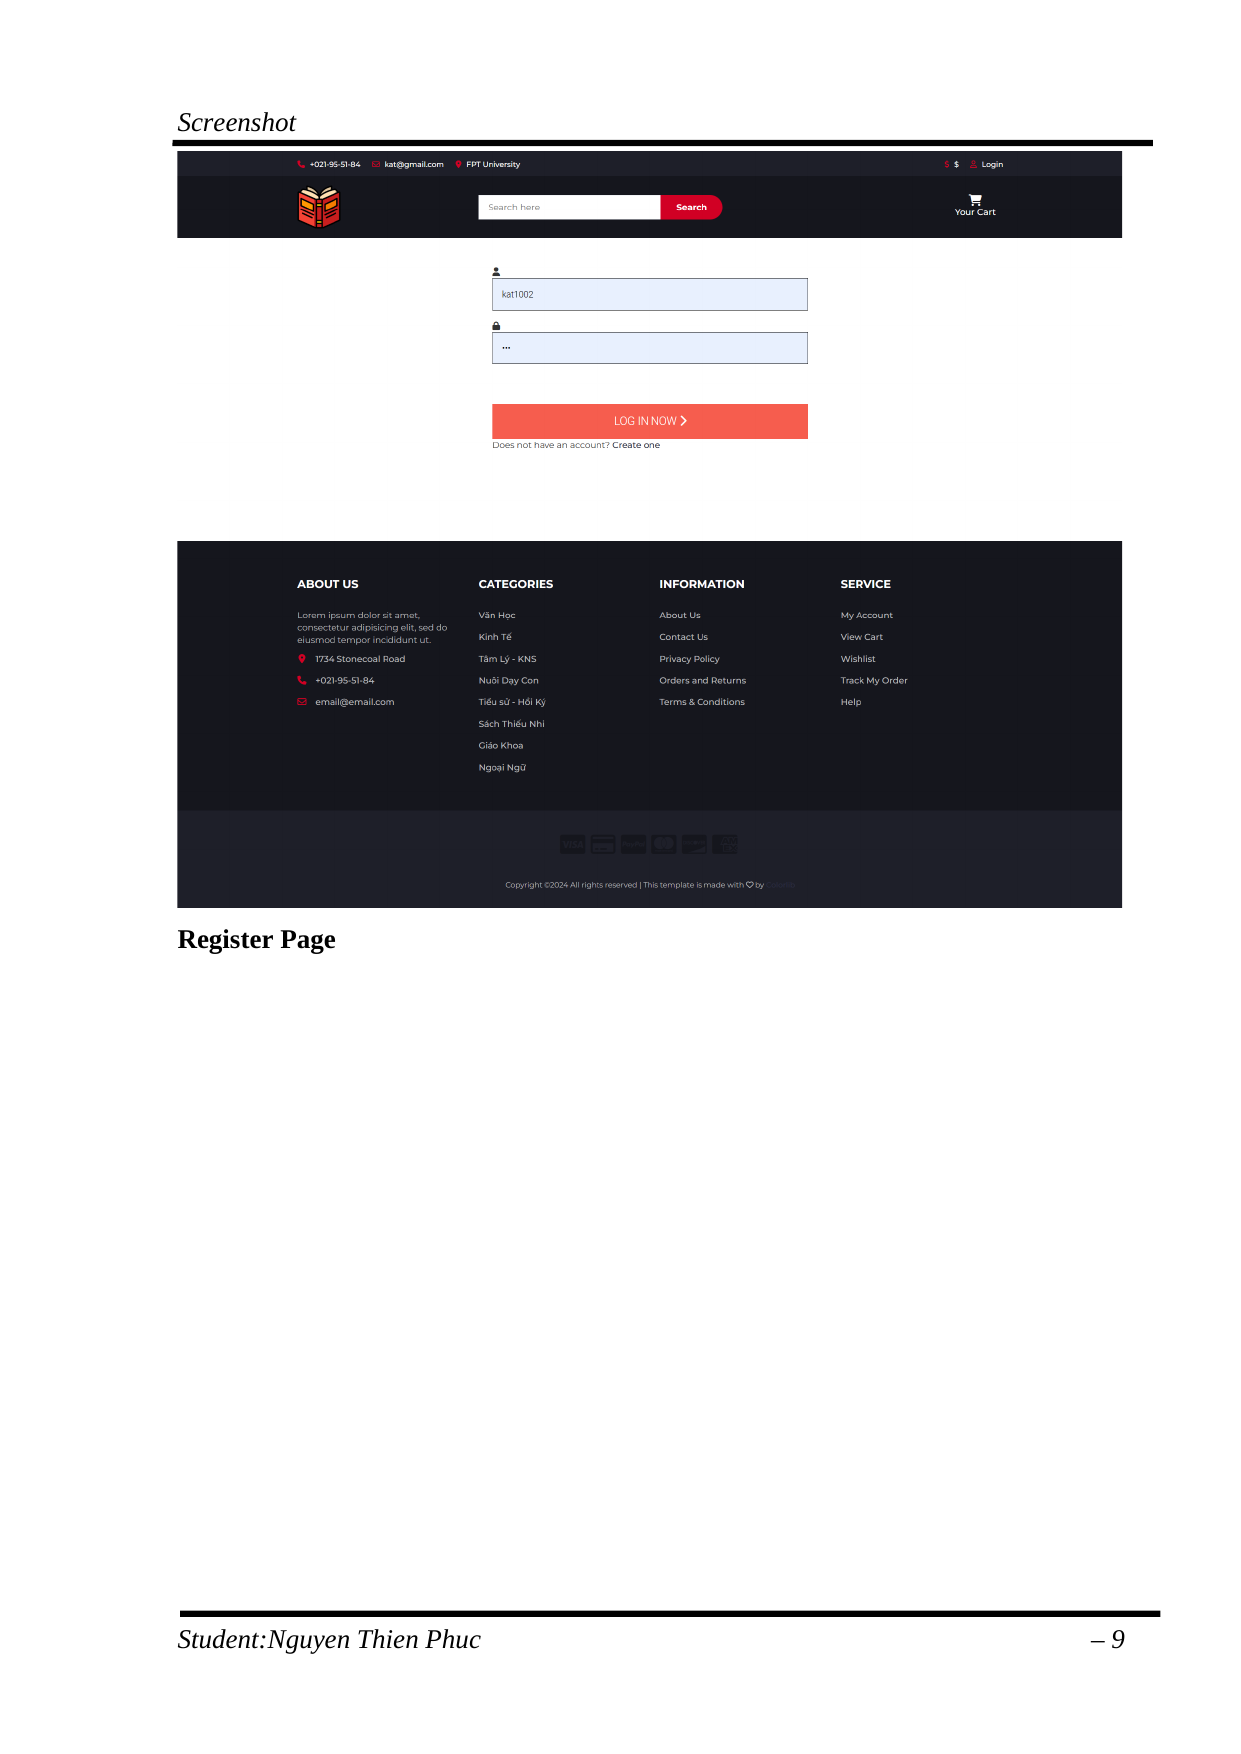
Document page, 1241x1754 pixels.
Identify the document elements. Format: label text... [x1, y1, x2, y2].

picture [177, 151, 1123, 908]
text Register Page [177, 908, 1122, 954]
